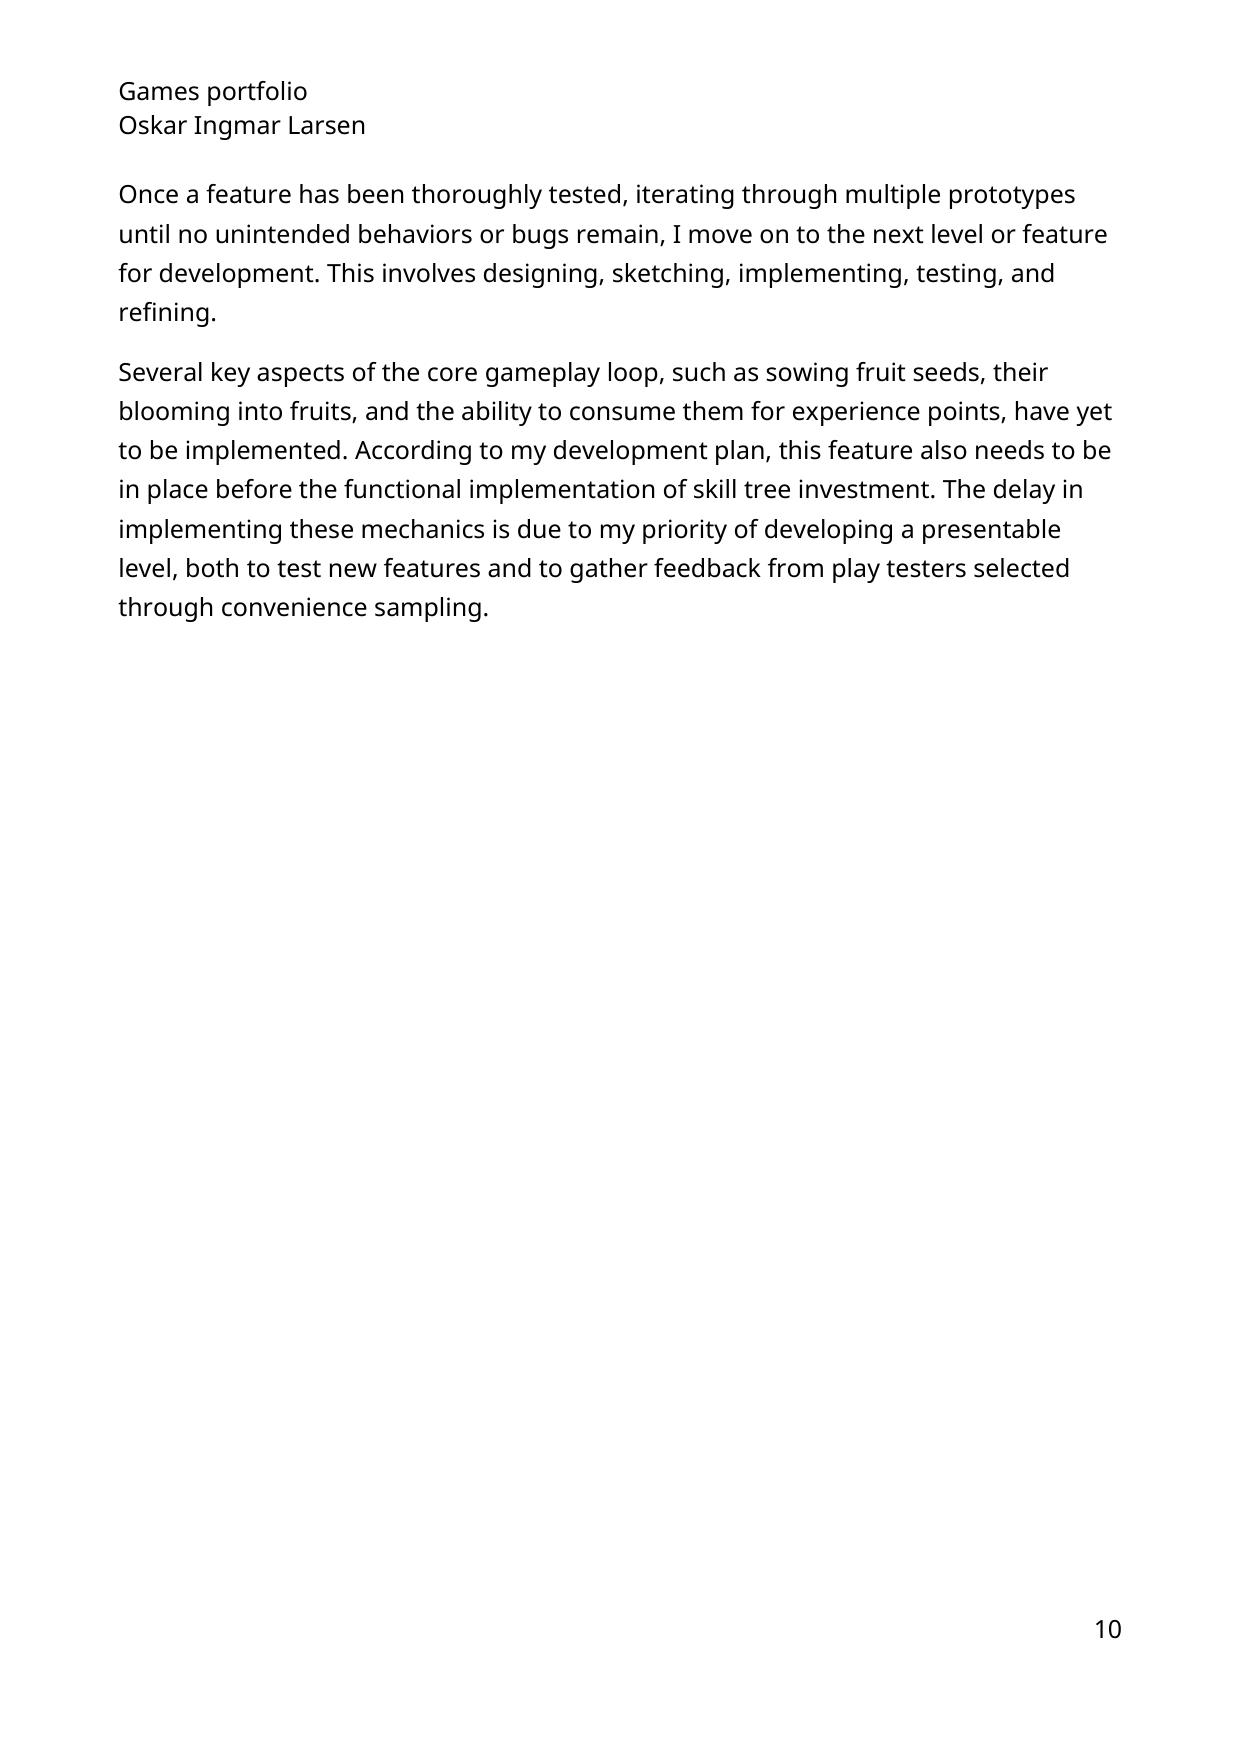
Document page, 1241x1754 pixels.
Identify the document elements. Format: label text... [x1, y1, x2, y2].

text Once a feature has been thoroughly tested, iterating through multiple prototypes until no unintended behaviors or bugs remain, I move on to the next level or feature for development. This involves designing, sketching, implementing, testing, and refining. [118, 177, 1122, 329]
text Several key aspects of the core gameplay loop, such as sowing fruit seeds, their blooming into fruits, and the ability to consume them for experience points, have yet to be implemented. According to my development plan, this feature also needs to be in place before the functional implementation of skill tree investment. The delay in implementing these mechanics is due to my priority of developing a presentable level, both to test new features and to gather feedback from play testers selected through convenience sampling. [118, 355, 1122, 624]
